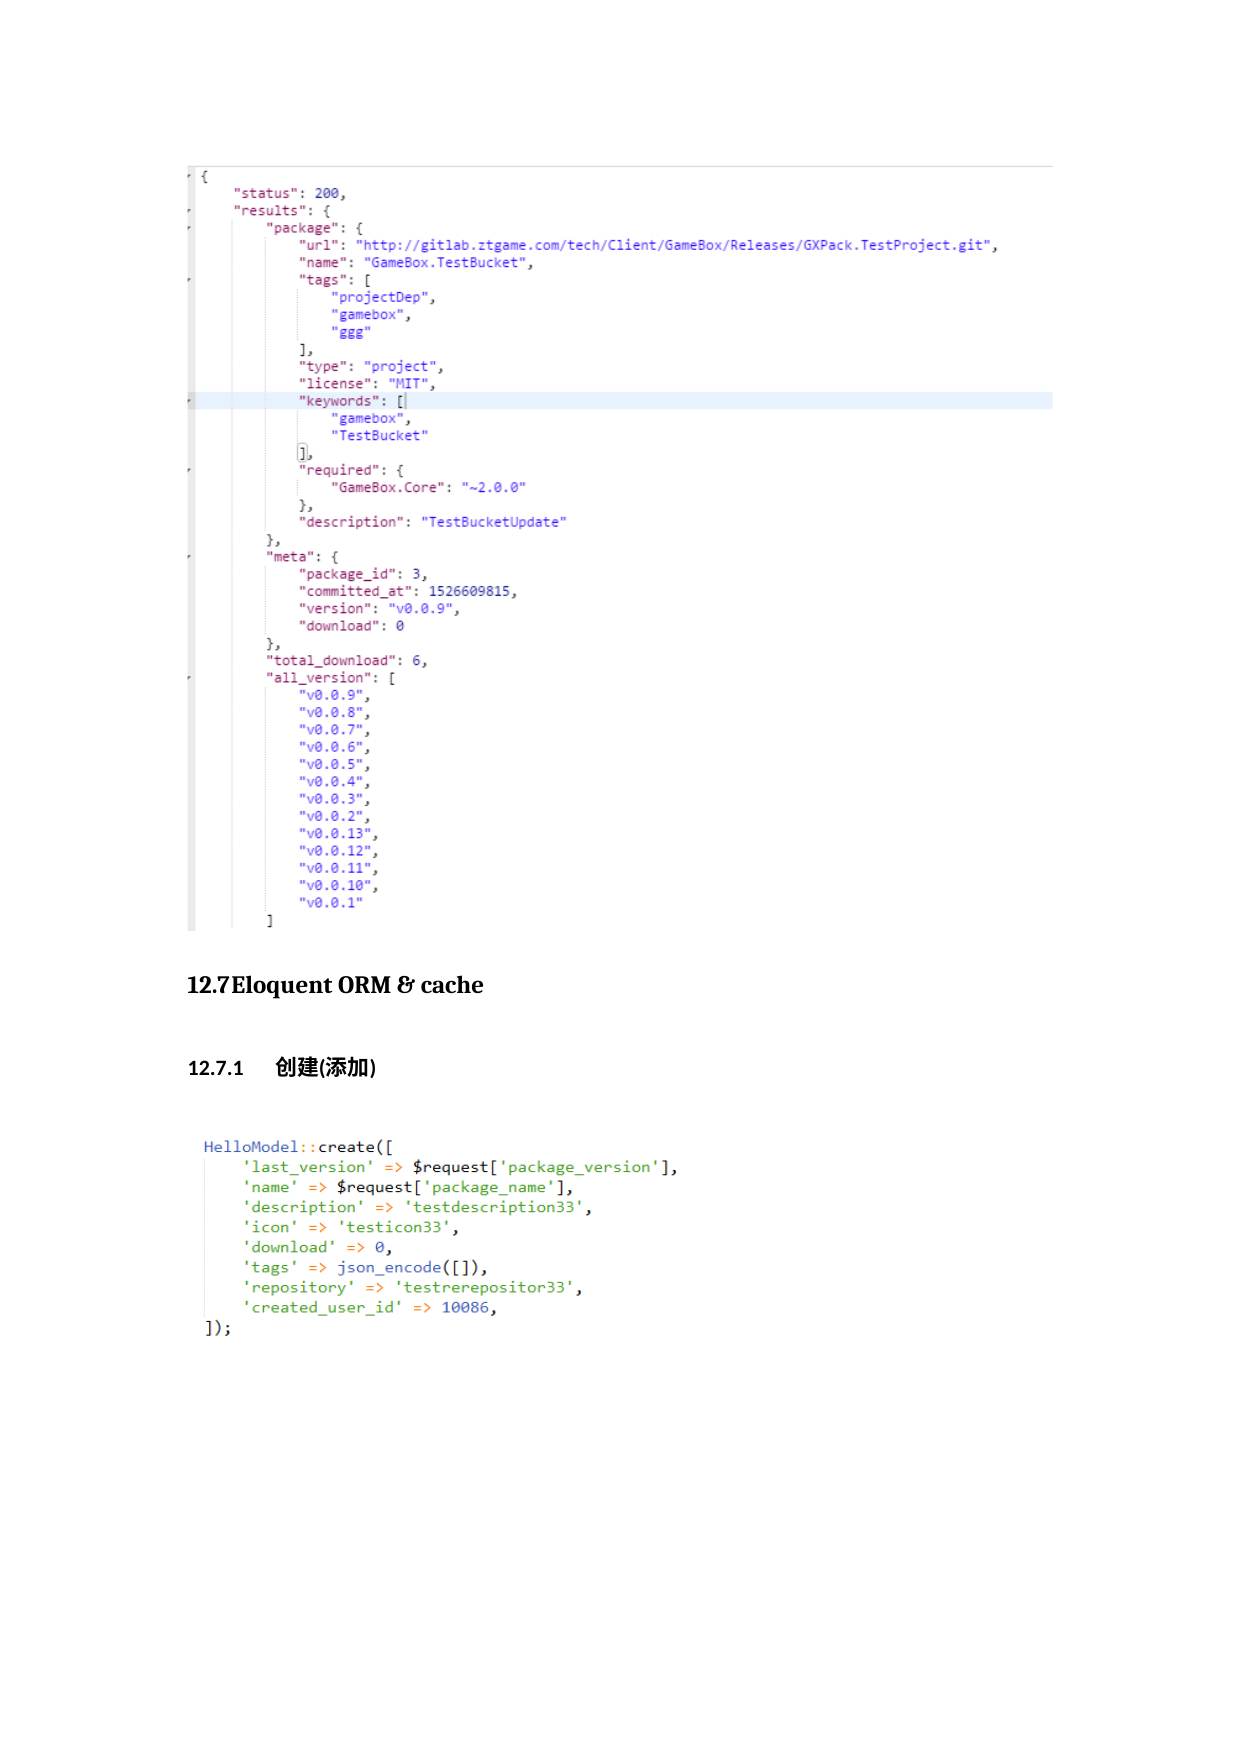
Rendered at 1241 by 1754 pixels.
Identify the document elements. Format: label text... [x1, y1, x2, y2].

subtitle Eloquent ORM & cache [187, 969, 1053, 1002]
picture [187, 1132, 696, 1341]
picture [187, 162, 1053, 931]
subtitle 创建(添加) [187, 1049, 1053, 1082]
